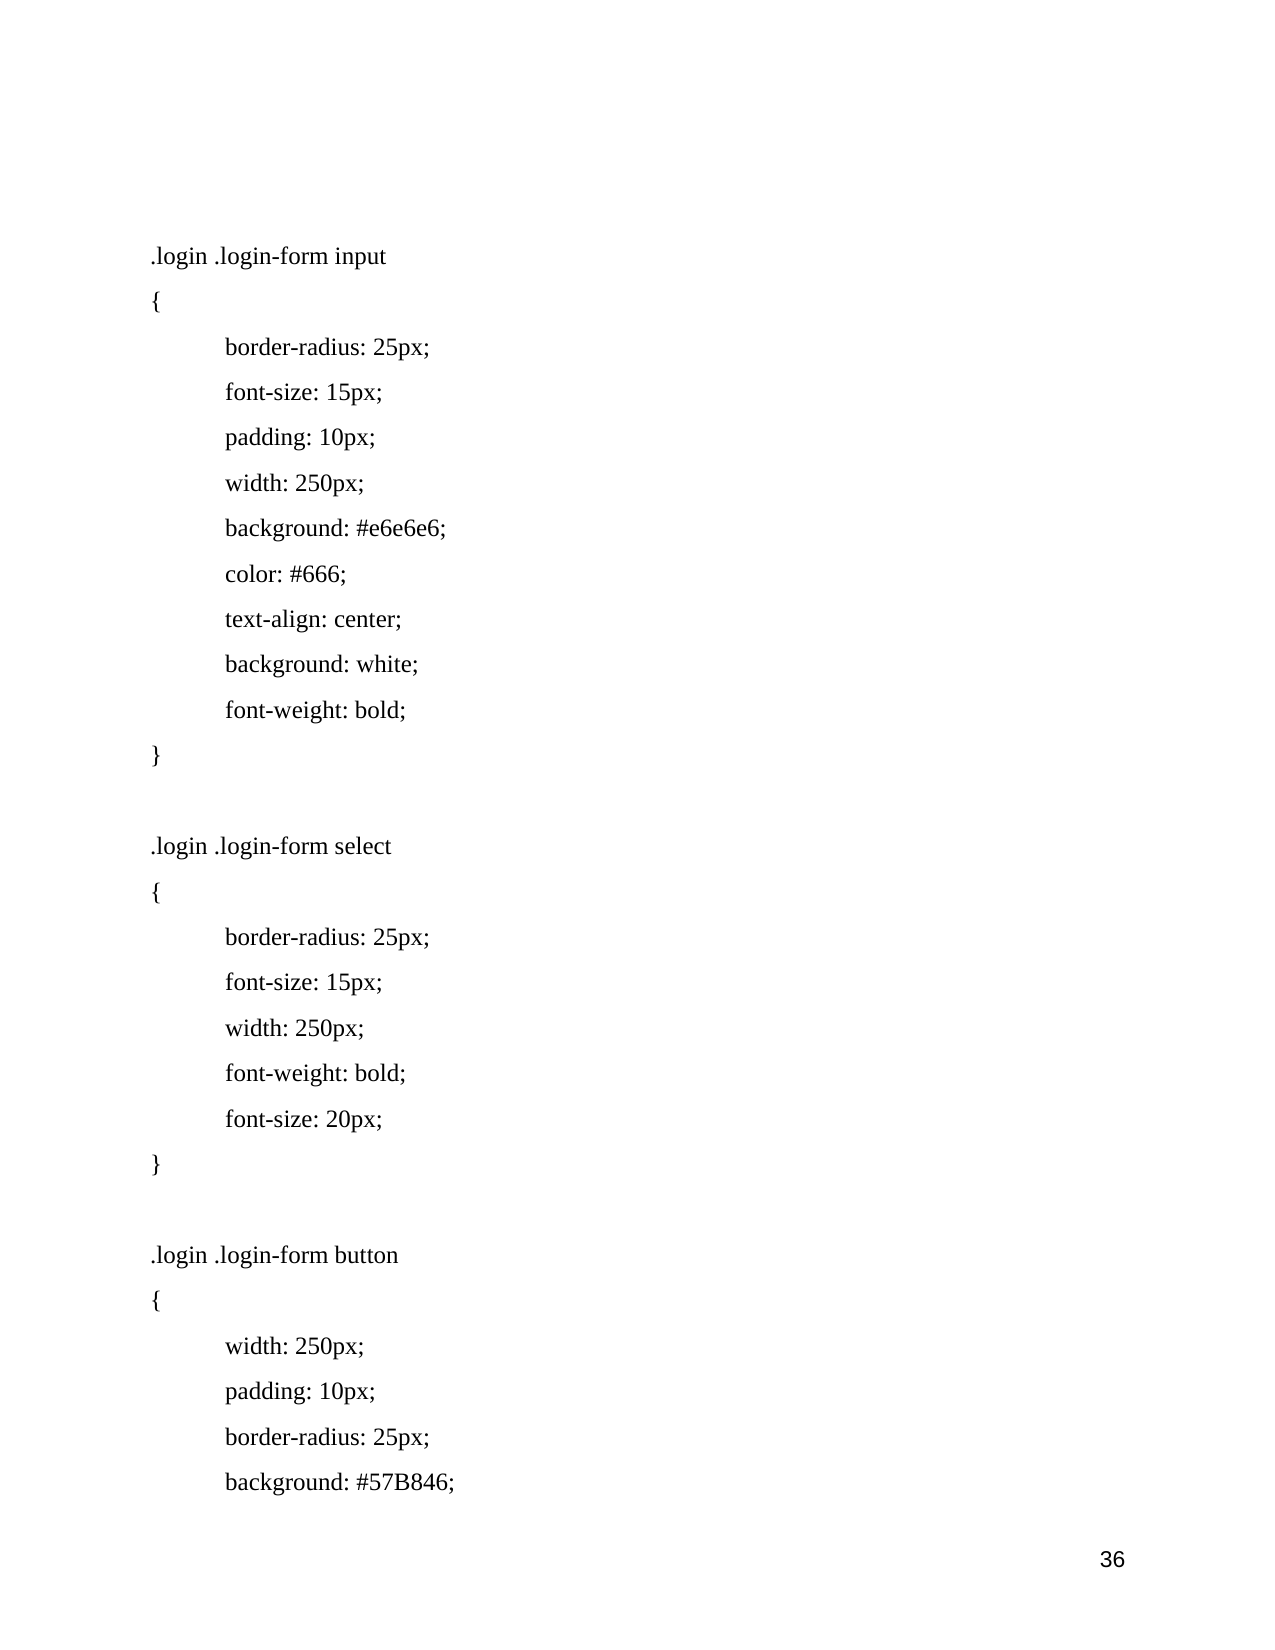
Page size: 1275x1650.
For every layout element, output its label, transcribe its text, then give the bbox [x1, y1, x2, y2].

text font-size: 15px; [150, 967, 1125, 996]
text width: 250px; [150, 468, 1125, 497]
text background: #e6e6e6; [150, 513, 1125, 542]
text font-weight: bold; [150, 695, 1125, 724]
text font-size: 15px; [150, 377, 1125, 406]
text font-size: 20px; [150, 1104, 1125, 1132]
text } [150, 1149, 1125, 1178]
text font-weight: bold; [150, 1058, 1125, 1087]
text border-radius: 25px; [150, 922, 1125, 951]
text } [150, 740, 1125, 769]
text width: 250px; [150, 1013, 1125, 1042]
text .login .login-form input [150, 241, 1125, 269]
text { [150, 877, 1125, 905]
text padding: 10px; [150, 1376, 1125, 1405]
text { [150, 1285, 1125, 1314]
text padding: 10px; [150, 422, 1125, 451]
text color: #666; [150, 559, 1125, 587]
text background: white; [150, 649, 1125, 678]
text text-align: center; [150, 604, 1125, 633]
text background: #57B846; [150, 1467, 1125, 1496]
text border-radius: 25px; [150, 332, 1125, 360]
text width: 250px; [150, 1331, 1125, 1359]
text { [150, 286, 1125, 315]
text .login .login-form button [150, 1240, 1125, 1269]
text border-radius: 25px; [150, 1422, 1125, 1450]
text .login .login-form select [150, 831, 1125, 860]
